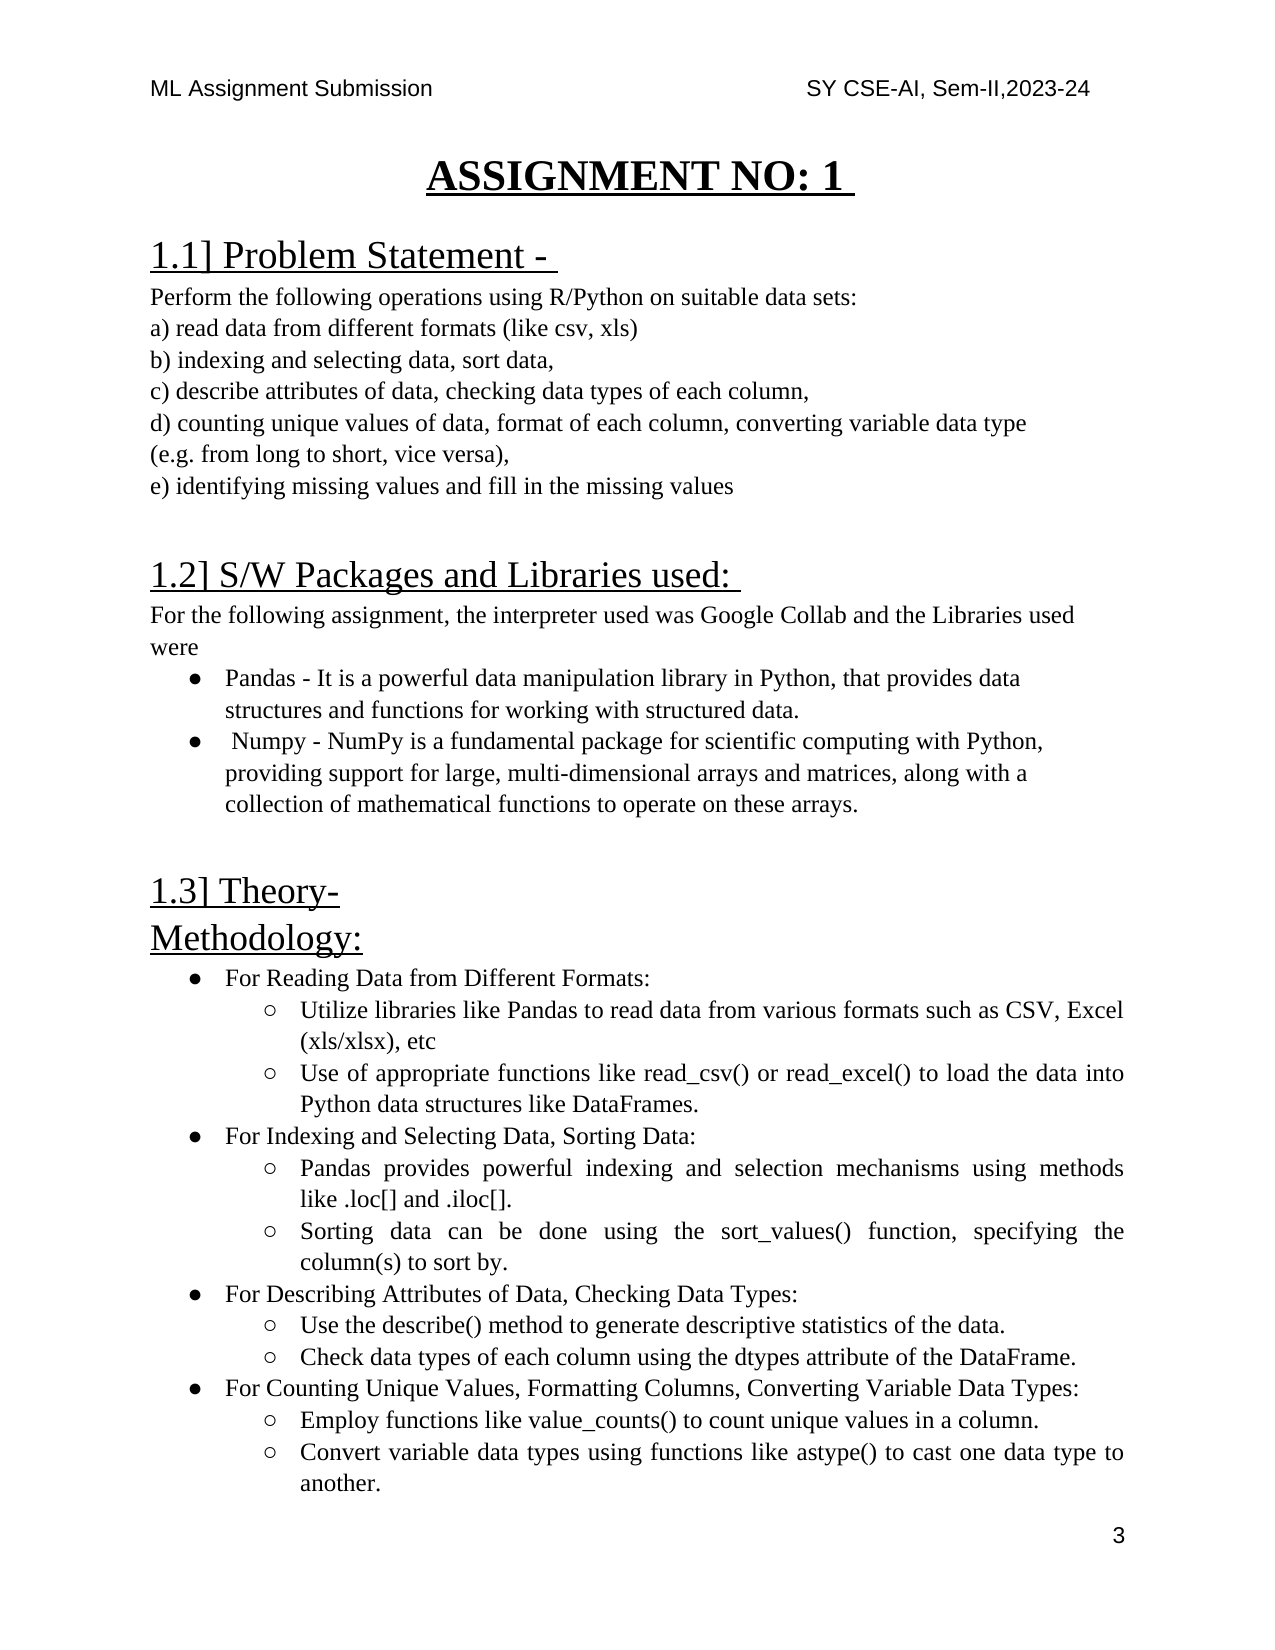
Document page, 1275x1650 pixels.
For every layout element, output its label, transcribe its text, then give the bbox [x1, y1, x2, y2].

list For Reading Data from Different Formats: [187, 963, 1125, 992]
text 1.2] S/W Packages and Libraries used: [150, 553, 1118, 596]
list Utilize libraries like Pandas to read data from various formats such as CSV, Excel (xls/xlsx), etc [262, 995, 1125, 1055]
list Pandas - It is a powerful data manipulation library in Python, that provides data structures and functions for working with structured data. [187, 663, 1118, 723]
text b) indexing and selecting data, sort data, [150, 345, 1118, 374]
list Pandas provides powerful indexing and selection mechanisms using methods like .loc[] and .iloc[]. [262, 1153, 1125, 1213]
list For Counting Unique Values, Formatting Columns, Converting Variable Data Types: [187, 1373, 1125, 1402]
text ASSIGNMENT NO: 1 [151, 150, 1118, 200]
text 1.1] Problem Statement - [150, 232, 1118, 277]
text (e.g. from long to short, vice versa), [150, 439, 1118, 468]
text Perform the following operations using R/Python on suitable data sets: [150, 282, 1118, 311]
list Sorting data can be done using the sort_values() function, specifying the column(s) to sort by. [262, 1216, 1125, 1276]
text d) counting unique values of data, format of each column, converting variable data type [150, 408, 1118, 437]
list For Describing Attributes of Data, Checking Data Types: [187, 1279, 1125, 1308]
list For Indexing and Selecting Data, Sorting Data: [187, 1121, 1118, 1150]
list Convert variable data types using functions like astype() to cast one data type to another. [262, 1437, 1125, 1497]
text Methodology: [150, 916, 1125, 959]
text a) read data from different formats (like csv, xls) [150, 313, 1118, 342]
list Numpy - NumPy is a fundamental package for scientific computing with Python, providing support for large, multi-dimensional arrays and matrices, along with a collection of mathematical functions to operate on these arrays. [187, 726, 1118, 818]
text c) describe attributes of data, checking data types of each column, [150, 376, 1118, 405]
list Use the describe() method to generate descriptive statistics of the data. [262, 1310, 1125, 1339]
text For the following assignment, the interpreter used was Google Collab and the Libraries used were [150, 600, 1118, 660]
list Check data types of each column using the dtypes attribute of the DataFrame. [262, 1342, 1125, 1371]
list Employ functions like value_counts() to count unique values in a column. [262, 1405, 1125, 1434]
text e) identifying missing values and fill in the missing values [150, 471, 1118, 500]
list Use of appropriate functions like read_csv() or read_excel() to load the data into Python data structures like DataFrames. [262, 1058, 1125, 1118]
text 1.3] Theory- [150, 868, 1118, 912]
